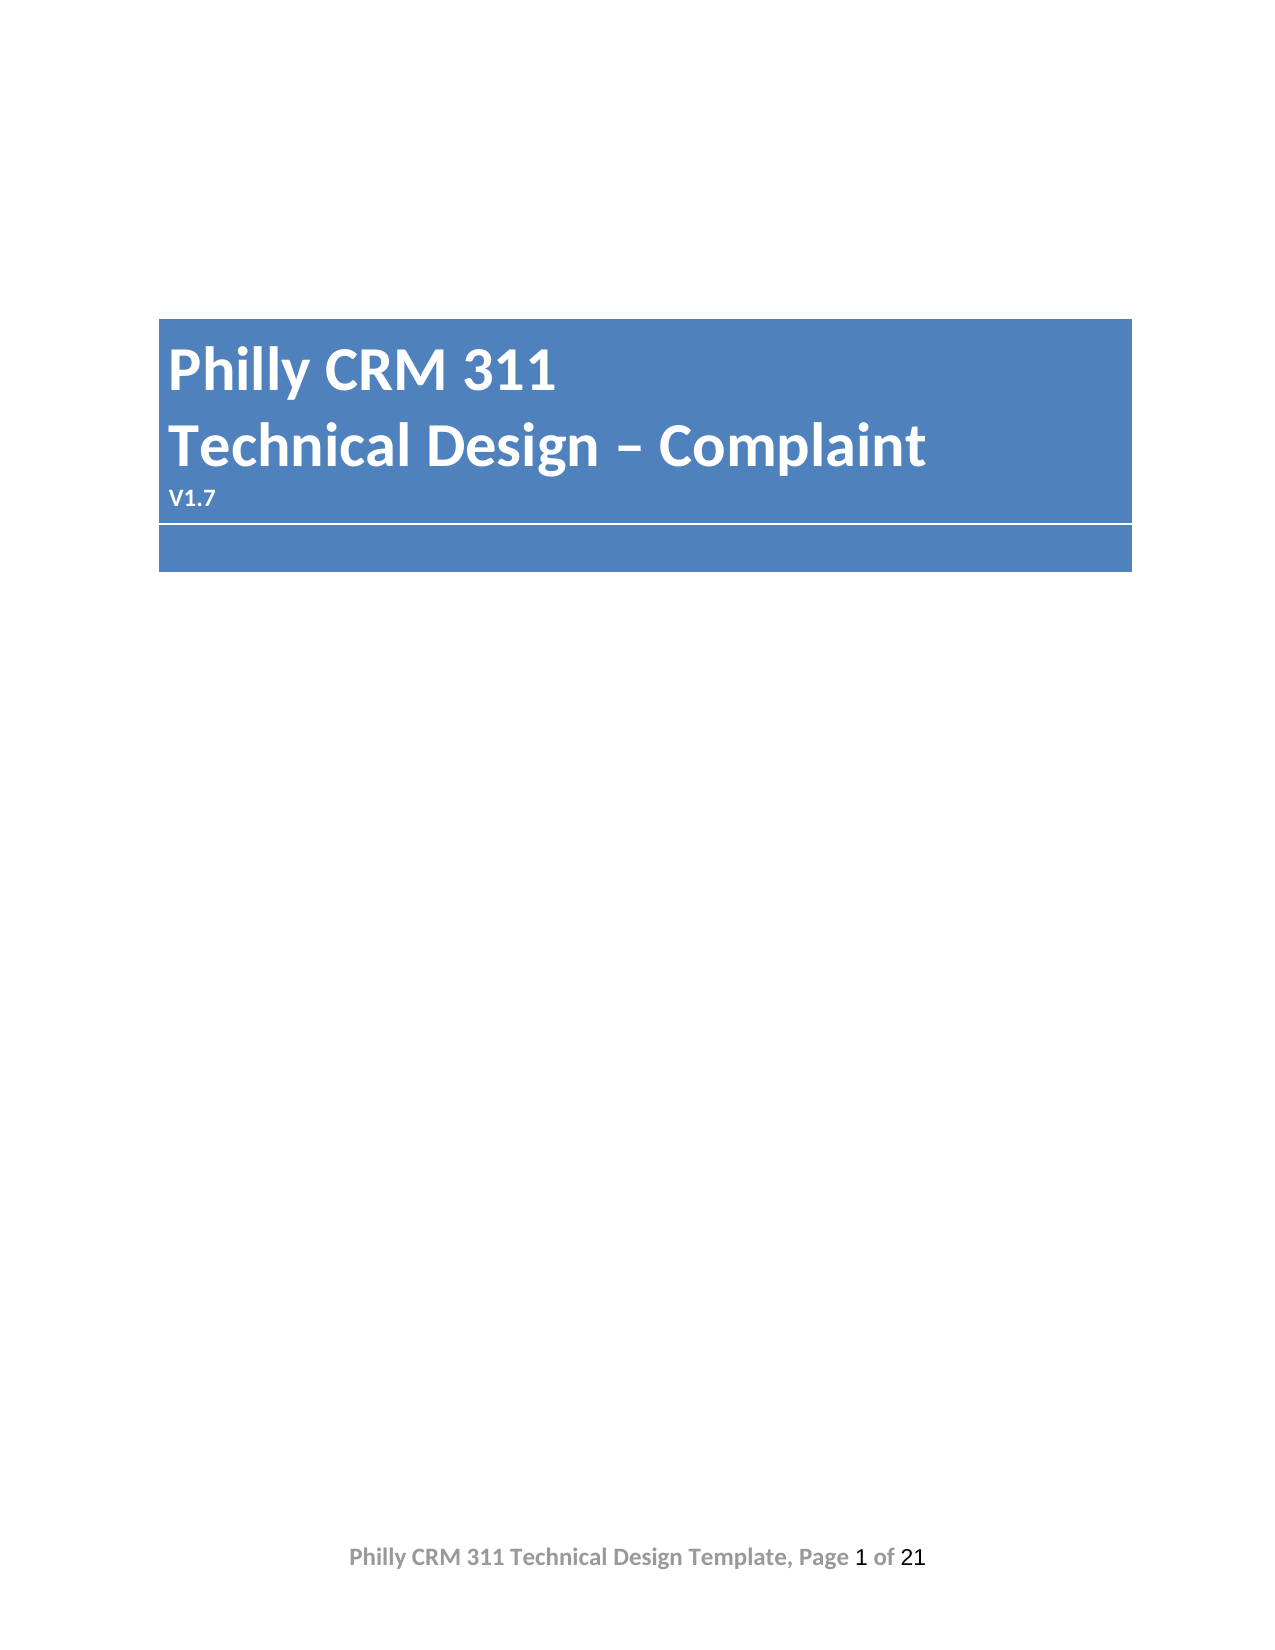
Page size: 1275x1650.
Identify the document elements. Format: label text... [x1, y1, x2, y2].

table_header Philly CRM 311 Technical Design – Complaint V1.7 [159, 319, 1132, 523]
table_cell [159, 525, 1132, 572]
